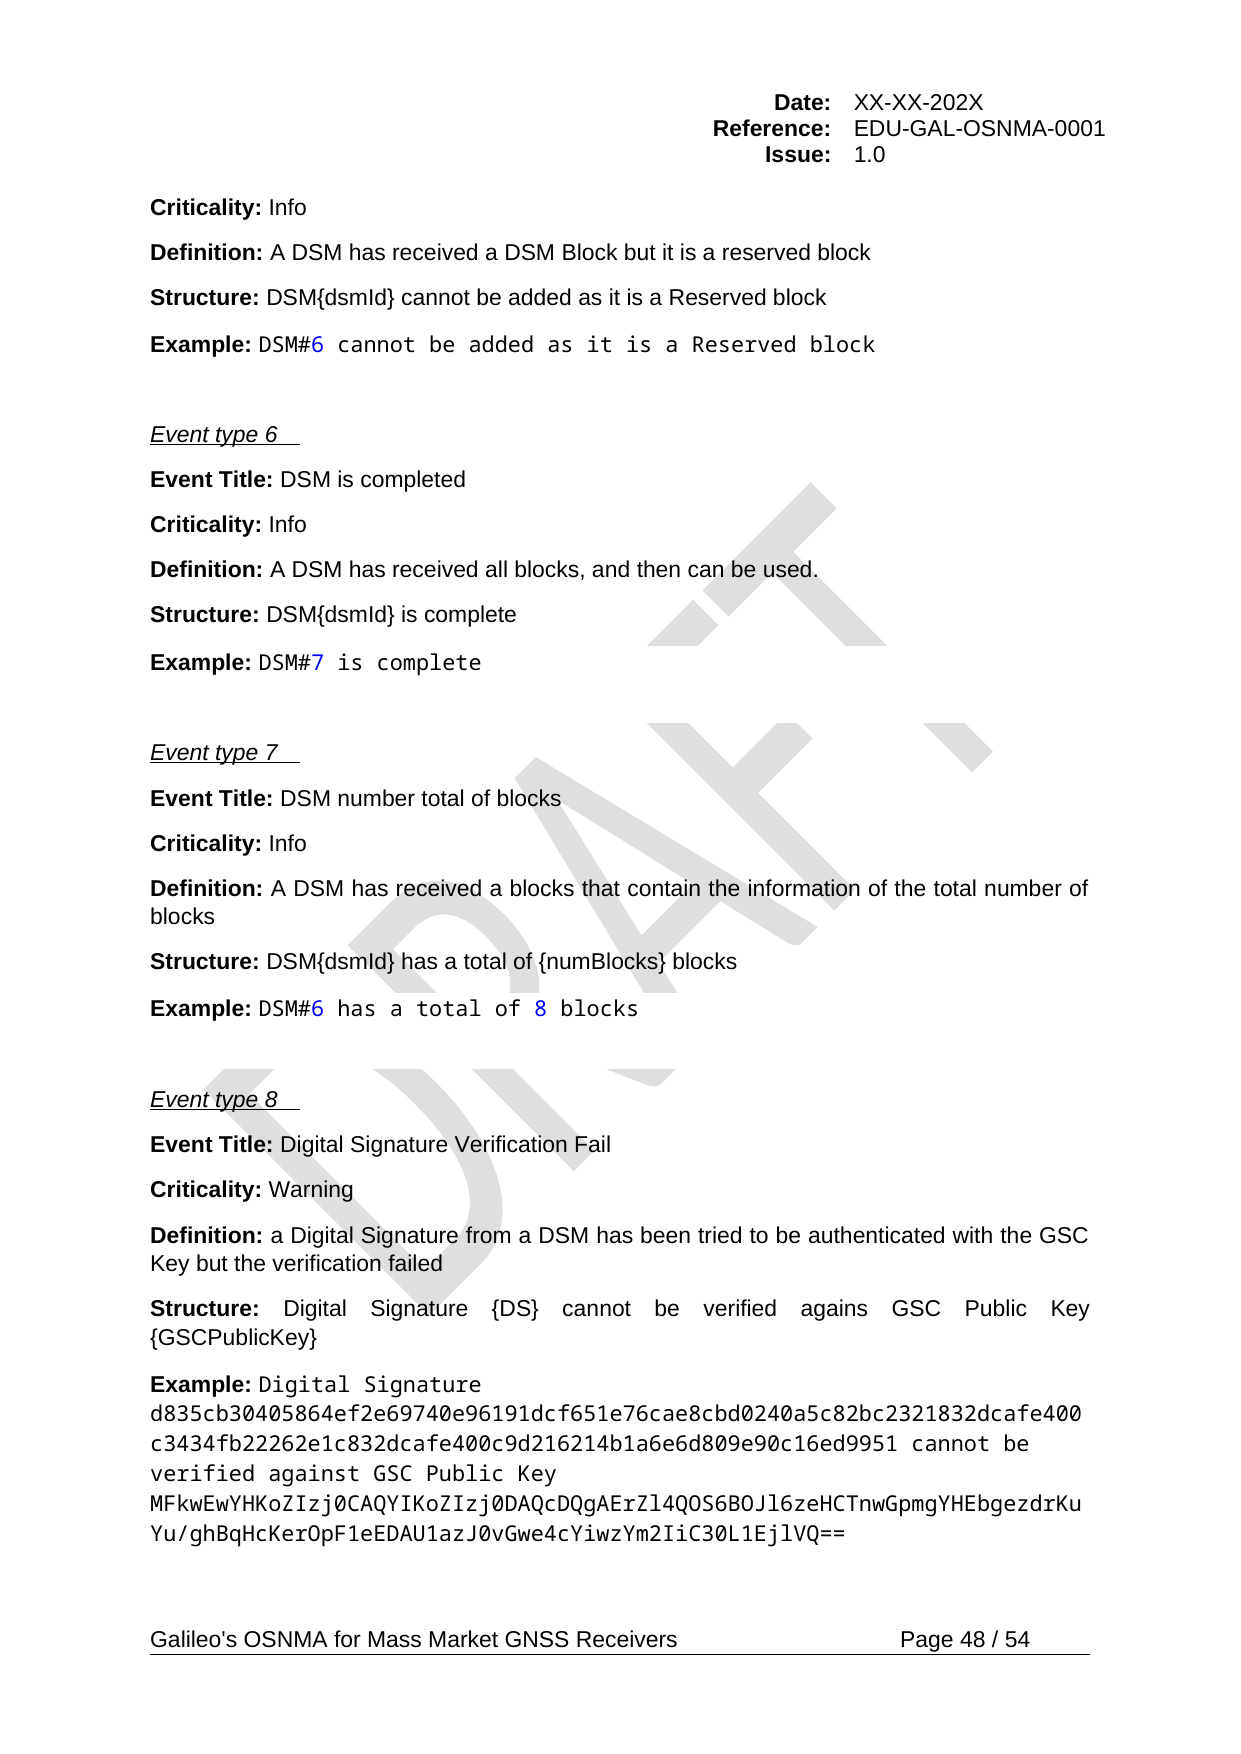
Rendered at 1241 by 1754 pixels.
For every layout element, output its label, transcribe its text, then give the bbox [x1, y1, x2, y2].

text Structure: DSM{dsmId} cannot be added as it is a Reserved block [150, 284, 1090, 311]
text Criticality: Info [150, 194, 1090, 220]
text Structure: Digital Signature {DS} cannot be verified agains GSC Public Key {GSCPublicKey} [150, 1295, 1090, 1350]
text Criticality: Info [150, 511, 1090, 537]
text Definition: A DSM has received all blocks, and then can be used. [150, 556, 1090, 583]
text Structure: DSM{dsmId} has a total of {numBlocks} blocks [150, 948, 1090, 974]
text Event Title: DSM is completed [150, 466, 1090, 492]
text Example: DSM#6 has a total of 8 blocks [150, 993, 1090, 1023]
text Example: DSM#6 cannot be added as it is a Reserved block [150, 329, 1090, 359]
text Definition: a Digital Signature from a DSM has been tried to be authenticated with the GSC Key but the verification failed [150, 1222, 1090, 1276]
text Criticality: Warning [150, 1176, 1090, 1203]
text Example: Digital Signature d835cb30405864ef2e69740e96191dcf651e76cae8cbd0240a5c82bc2321832dcafe400c3434fb22262e1c832dcafe400c9d216214b1a6e6d809e90c16ed9951 cannot be verified against GSC Public Key MFkwEwYHKoZIzj0CAQYIKoZIzj0DAQcDQgAErZl4QOS6BOJl6zeHCTnwGpmgYHEbgezdrKuYu/ghBqHcKerOpF1eEDAU1azJ0vGwe4cYiwzYm2IiC30L1EjlVQ== [150, 1369, 1090, 1547]
text Event Title: Digital Signature Verification Fail [150, 1131, 1090, 1158]
text Structure: DSM{dsmId} is complete [150, 601, 1090, 628]
text Criticality: Info [150, 829, 1090, 856]
text Definition: A DSM has received a blocks that contain the information of the total number of blocks [150, 875, 1090, 929]
text Event Title: DSM number total of blocks [150, 784, 1090, 811]
text Example: DSM#7 is complete [150, 646, 1090, 676]
text Definition: A DSM has received a DSM Block but it is a reserved block [150, 239, 1090, 266]
